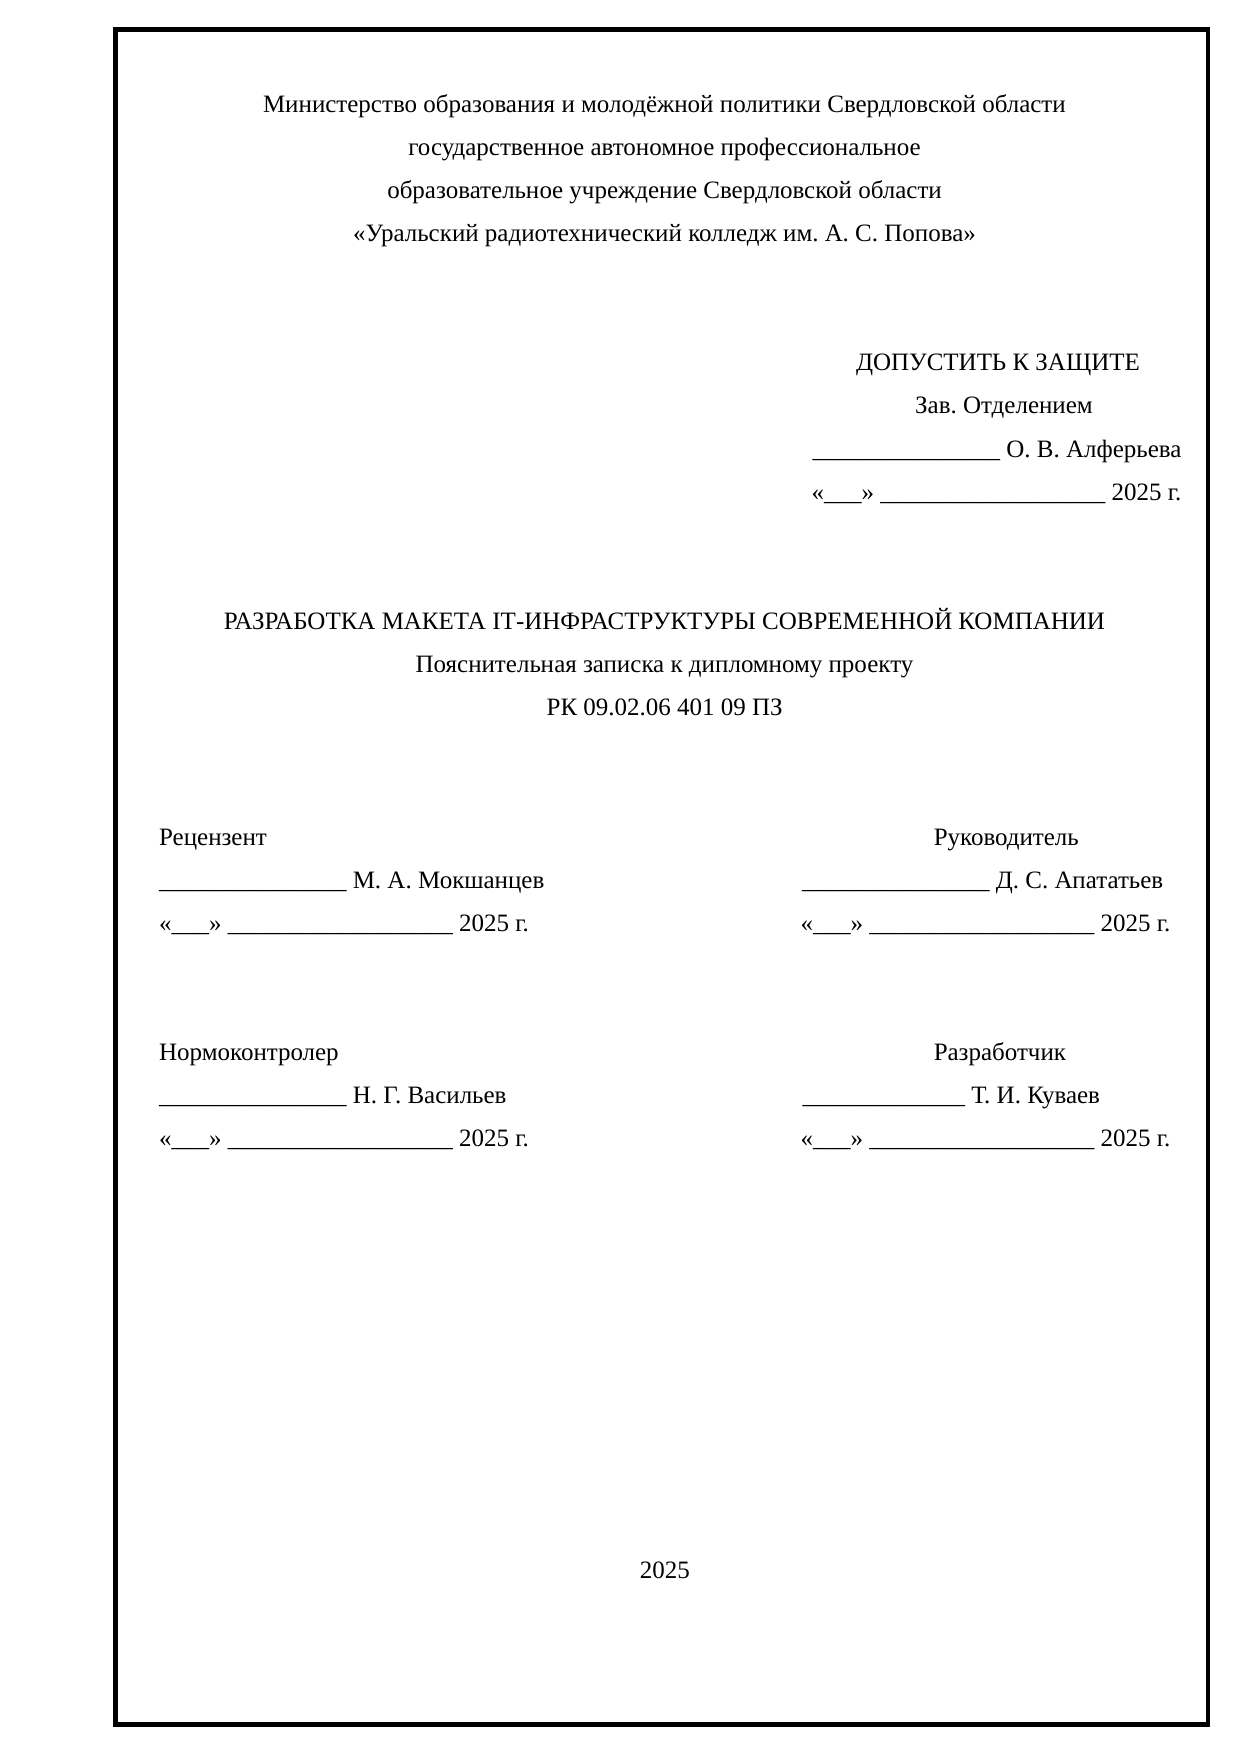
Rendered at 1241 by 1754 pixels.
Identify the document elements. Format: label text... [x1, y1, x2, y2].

text образовательное учреждение Свердловской области [148, 175, 1181, 204]
text РК 09.02.06 401 09 ПЗ [148, 692, 1181, 721]
table_cell Разработчик _____________ Т. И. Куваев «___» __________________ 2025 г. [665, 1037, 1181, 1167]
text «___» __________________ 2025 г. [148, 477, 1181, 506]
text Министерство образования и молодёжной политики Свердловской области [148, 89, 1181, 117]
table_header Рецензент _______________ М. А. Мокшанцев «___» __________________ 2025 г. [148, 822, 664, 1037]
text РАЗРАБОТКА МАКЕТА IT-ИНФРАСТРУКТУРЫ СОВРЕМЕННОЙ КОМПАНИИ [148, 606, 1181, 635]
table_header Руководитель _______________ Д. С. Апататьев «___» __________________ 2025 г. [665, 822, 1181, 1037]
text ДОПУСТИТЬ К ЗАЩИТЕ [148, 347, 1181, 376]
text Зав. Отделением [148, 391, 1181, 419]
text Пояснительная записка к дипломному проекту [148, 649, 1181, 678]
text _______________ О. В. Алферьева [148, 434, 1181, 462]
table_cell Нормоконтролер _______________ Н. Г. Васильев «___» __________________ 2025 г. [148, 1037, 664, 1167]
text 2025 [148, 1555, 1181, 1583]
text государственное автономное профессиональное [148, 132, 1181, 161]
text «Уральский радиотехнический колледж им. А. С. Попова» [148, 218, 1181, 247]
